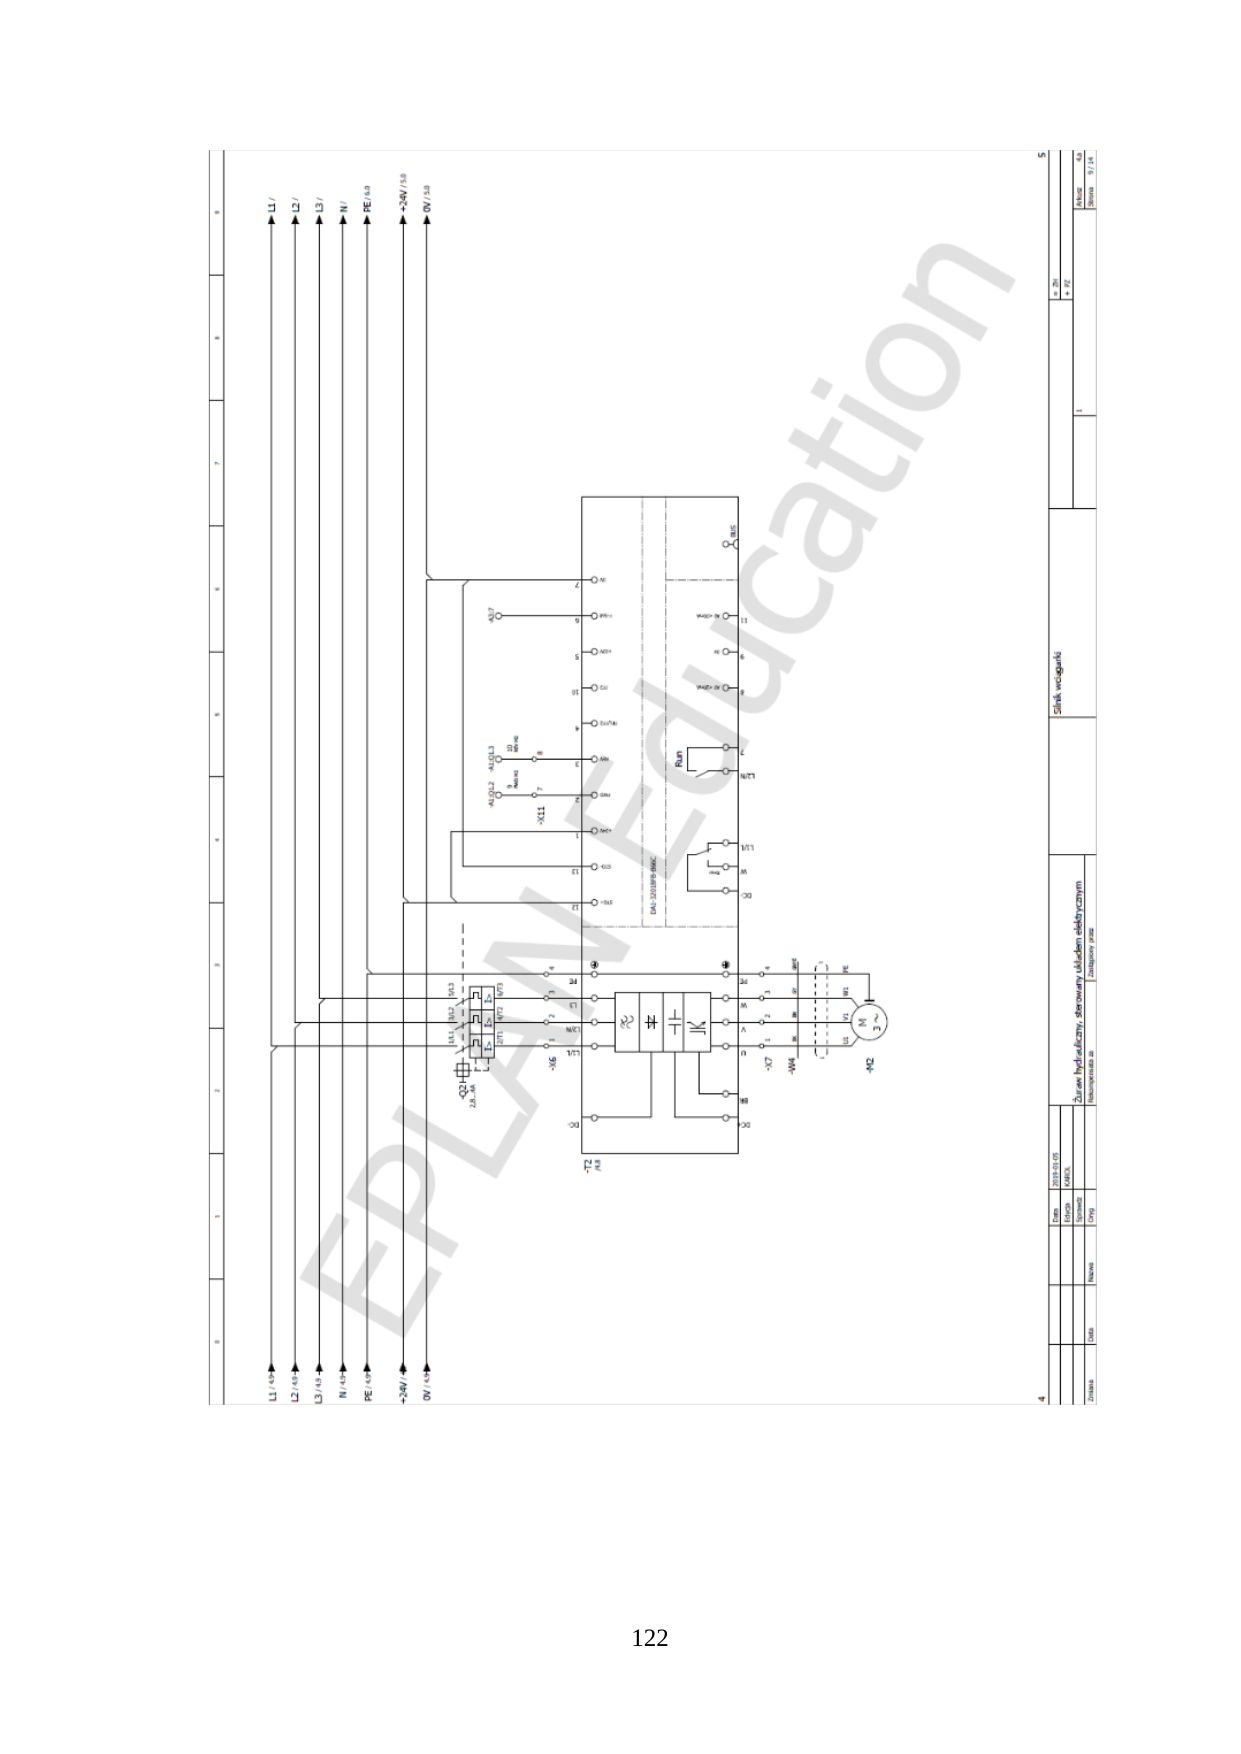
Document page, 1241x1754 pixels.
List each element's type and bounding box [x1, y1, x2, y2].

picture [208, 150, 1097, 1405]
